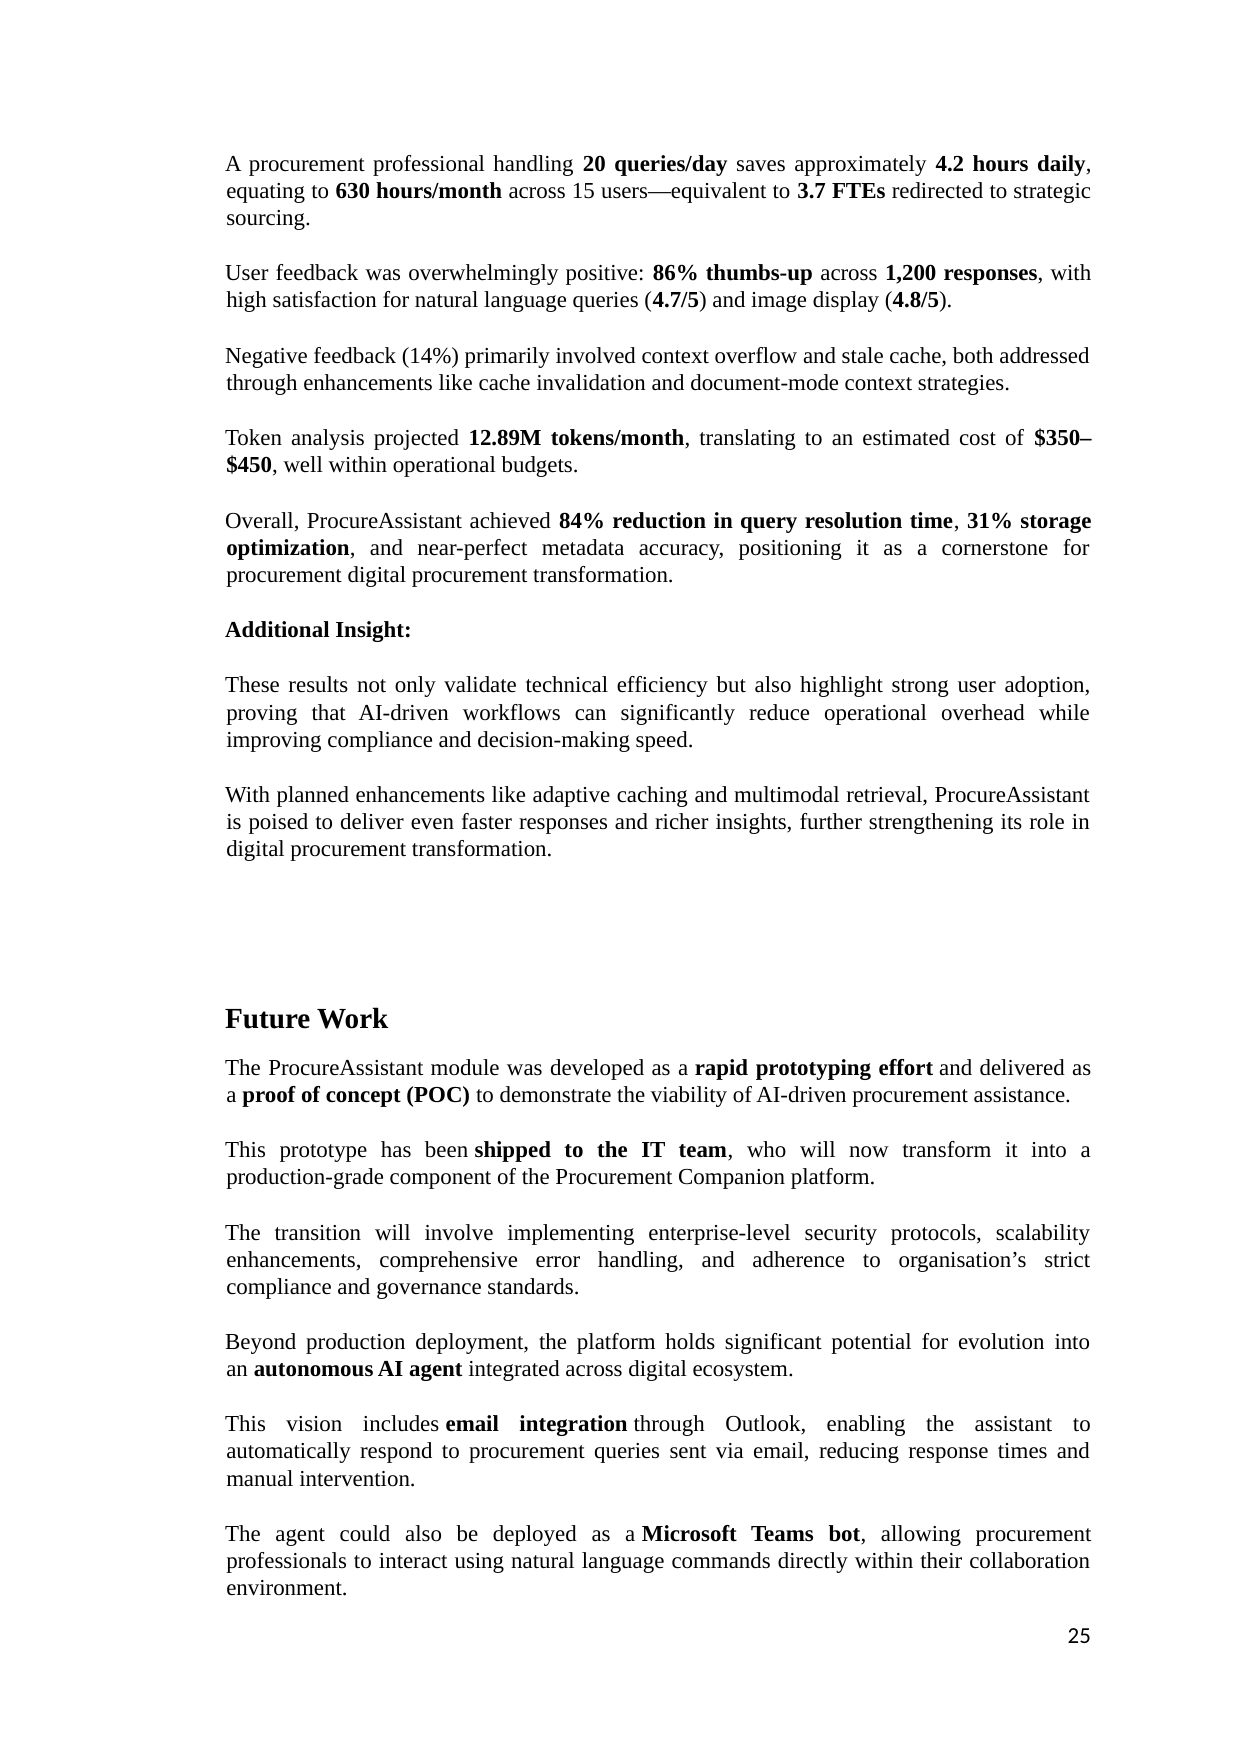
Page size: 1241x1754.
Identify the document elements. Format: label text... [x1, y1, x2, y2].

text The agent could also be deployed as a Microsoft Teams bot, allowing procurement professionals to interact using natural language commands directly within their collaboration environment. [225, 1520, 1091, 1601]
text Additional Insight: [225, 616, 1091, 642]
text This vision includes email integration through Outlook, enabling the assistant to automatically respond to procurement queries sent via email, reducing response times and manual intervention. [225, 1411, 1091, 1491]
text This prototype has been shipped to the IT team, who will now transform it into a production-grade component of the Procurement Companion platform. [225, 1136, 1091, 1190]
text A procurement professional handling 20 queries/day saves approximately 4.2 hours daily, equating to 630 hours/month across 15 users—equivalent to 3.7 FTEs redirected to strategic sourcing. [225, 150, 1091, 231]
subtitle Future Work [150, 1001, 1130, 1034]
text Beyond production deployment, the platform holds significant potential for evolution into an autonomous AI agent integrated across digital ecosystem. [225, 1328, 1091, 1382]
text The transition will involve implementing enterprise-level security protocols, scalability enhancements, comprehensive error handling, and adherence to organisation’s strict compliance and governance standards. [225, 1219, 1091, 1299]
text The ProcureAssistant module was developed as a rapid prototyping effort and delivered as a proof of concept (POC) to demonstrate the viability of AI-driven procurement assistance. [225, 1054, 1091, 1107]
text Token analysis projected 12.89M tokens/month, translating to an estimated cost of $350–$450, well within operational budgets. [225, 424, 1091, 478]
text These results not only validate technical efficiency but also highlight strong user adoption, proving that AI-driven workflows can significantly reduce operational overhead while improving compliance and decision-making speed. [225, 671, 1091, 752]
text Overall, ProcureAssistant achieved 84% reduction in query resolution time, 31% storage optimization, and near-perfect metadata accuracy, positioning it as a cornerstone for procurement digital procurement transformation. [225, 507, 1091, 587]
text Negative feedback (14%) primarily involved context overflow and stale cache, both addressed through enhancements like cache invalidation and document-mode context strategies. [225, 342, 1091, 395]
text With planned enhancements like adaptive caching and multimodal retrieval, ProcureAssistant is poised to deliver even faster responses and richer insights, further strengthening its role in digital procurement transformation. [225, 781, 1091, 861]
text User feedback was overwhelmingly positive: 86% thumbs-up across 1,200 responses, with high satisfaction for natural language queries (4.7/5) and image display (4.8/5). [225, 259, 1091, 313]
